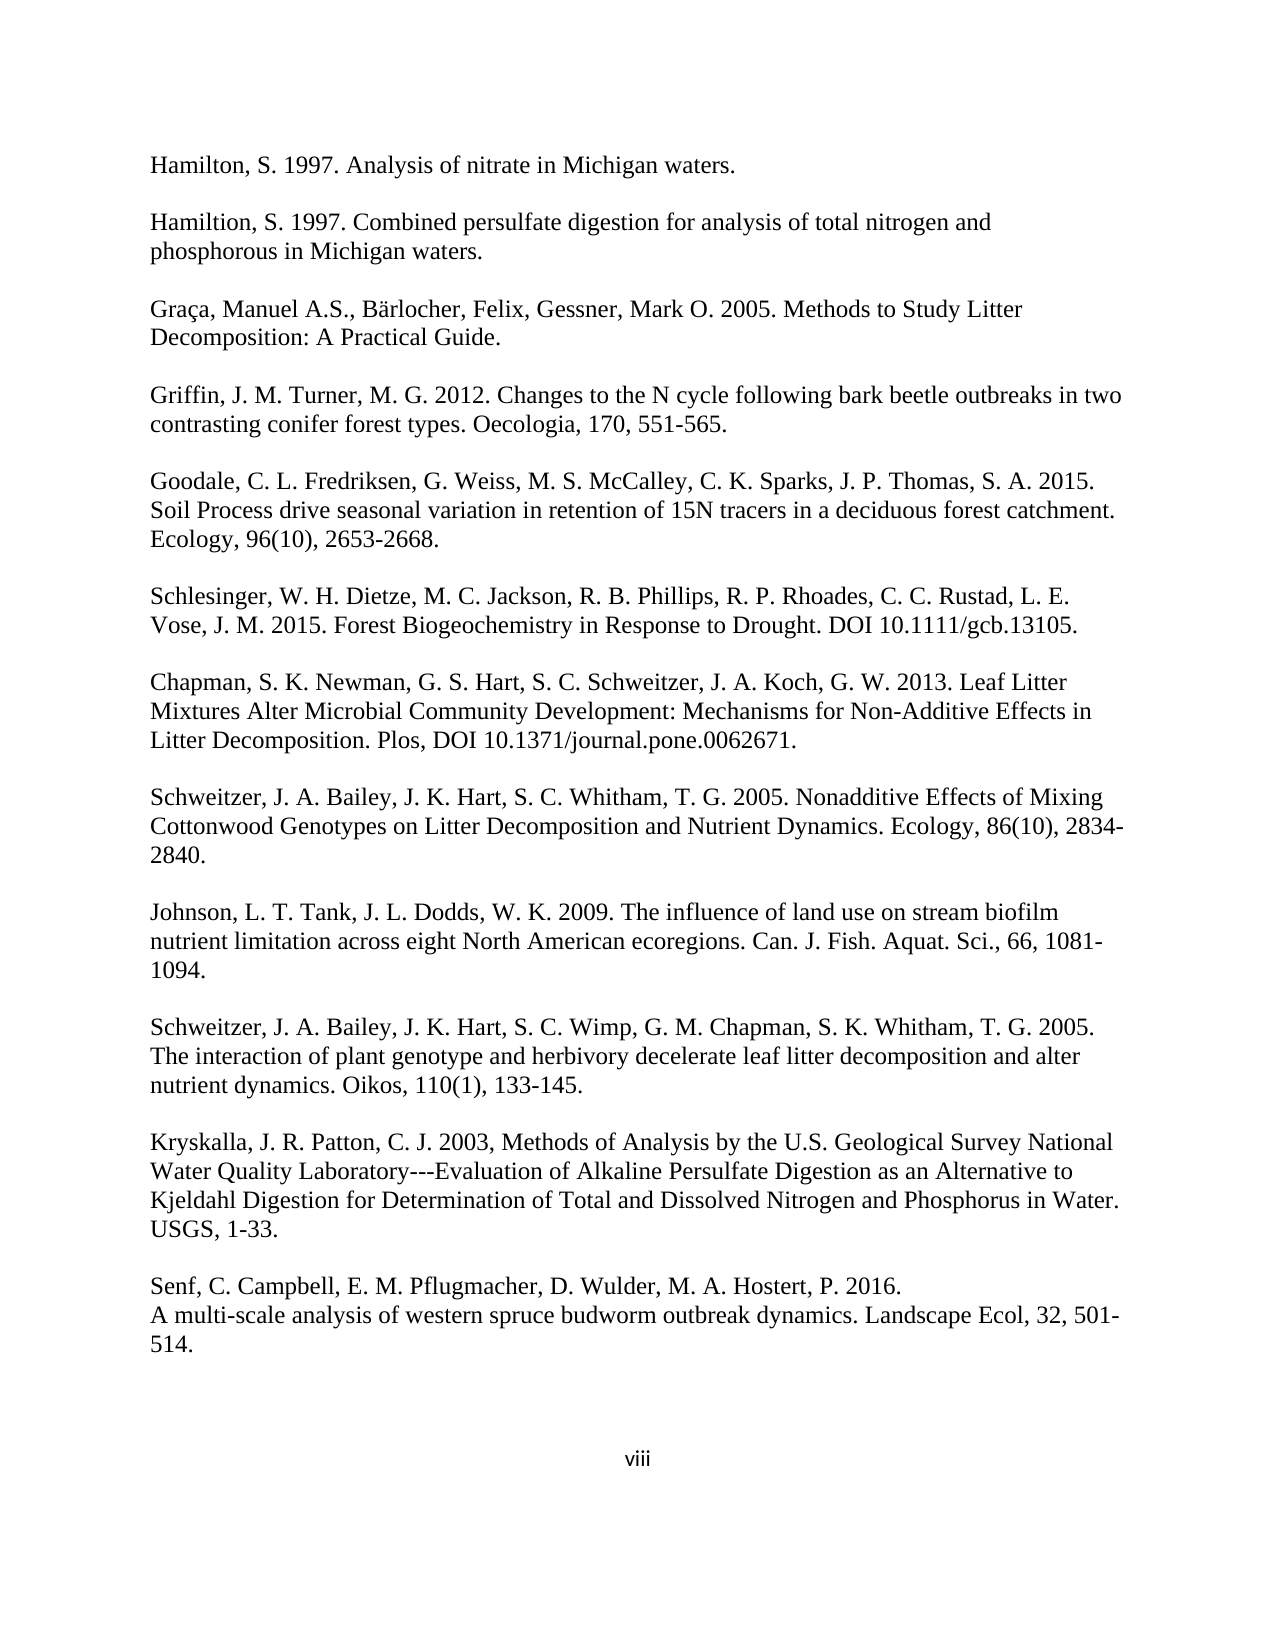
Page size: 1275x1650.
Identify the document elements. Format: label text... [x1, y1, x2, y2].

text A multi-scale analysis of western spruce budworm outbreak dynamics. Landscape Ecol, 32, 501-514. [150, 1300, 1125, 1357]
text Graça, Manuel A.S., Bärlocher, Felix, Gessner, Mark O. 2005. Methods to Study Litter Decomposition: A Practical Guide. [150, 294, 1125, 351]
text Schlesinger, W. H. Dietze, M. C. Jackson, R. B. Phillips, R. P. Rhoades, C. C. Rustad, L. E. Vose, J. M. 2015. Forest Biogeochemistry in Response to Drought. DOI 10.1111/gcb.13105. [150, 581, 1125, 639]
text Schweitzer, J. A. Bailey, J. K. Hart, S. C. Wimp, G. M. Chapman, S. K. Whitham, T. G. 2005. The interaction of plant genotype and herbivory decelerate leaf litter decomposition and alter nutrient dynamics. Oikos, 110(1), 133-145. [150, 1012, 1125, 1099]
text Senf, C. Campbell, E. M. Pflugmacher, D. Wulder, M. A. Hostert, P. 2016. [150, 1271, 1125, 1300]
text Goodale, C. L. Fredriksen, G. Weiss, M. S. McCalley, C. K. Sparks, J. P. Thomas, S. A. 2015. Soil Process drive seasonal variation in retention of 15N tracers in a deciduous forest catchment. Ecology, 96(10), 2653-2668. [150, 466, 1125, 552]
text Johnson, L. T. Tank, J. L. Dodds, W. K. 2009. The influence of land use on stream biofilm nutrient limitation across eight North American ecoregions. Can. J. Fish. Aquat. Sci., 66, 1081-1094. [150, 897, 1125, 984]
text Schweitzer, J. A. Bailey, J. K. Hart, S. C. Whitham, T. G. 2005. Nonadditive Effects of Mixing Cottonwood Genotypes on Litter Decomposition and Nutrient Dynamics. Ecology, 86(10), 2834-2840. [150, 782, 1125, 869]
text Griffin, J. M. Turner, M. G. 2012. Changes to the N cycle following bark beetle outbreaks in two contrasting conifer forest types. Oecologia, 170, 551-565. [150, 380, 1125, 437]
text Chapman, S. K. Newman, G. S. Hart, S. C. Schweitzer, J. A. Koch, G. W. 2013. Leaf Litter Mixtures Alter Microbial Community Development: Mechanisms for Non-Additive Effects in Litter Decomposition. Plos, DOI 10.1371/journal.pone.0062671. [150, 667, 1125, 754]
text Kryskalla, J. R. Patton, C. J. 2003, Methods of Analysis by the U.S. Geological Survey National Water Quality Laboratory---Evaluation of Alkaline Persulfate Digestion as an Alternative to Kjeldahl Digestion for Determination of Total and Dissolved Nitrogen and Phosphorus in Water. USGS, 1-33. [150, 1127, 1125, 1242]
text Hamiltion, S. 1997. Combined persulfate digestion for analysis of total nitrogen and phosphorous in Michigan waters. [150, 207, 1125, 265]
text Hamilton, S. 1997. Analysis of nitrate in Michigan waters. [150, 150, 1125, 179]
